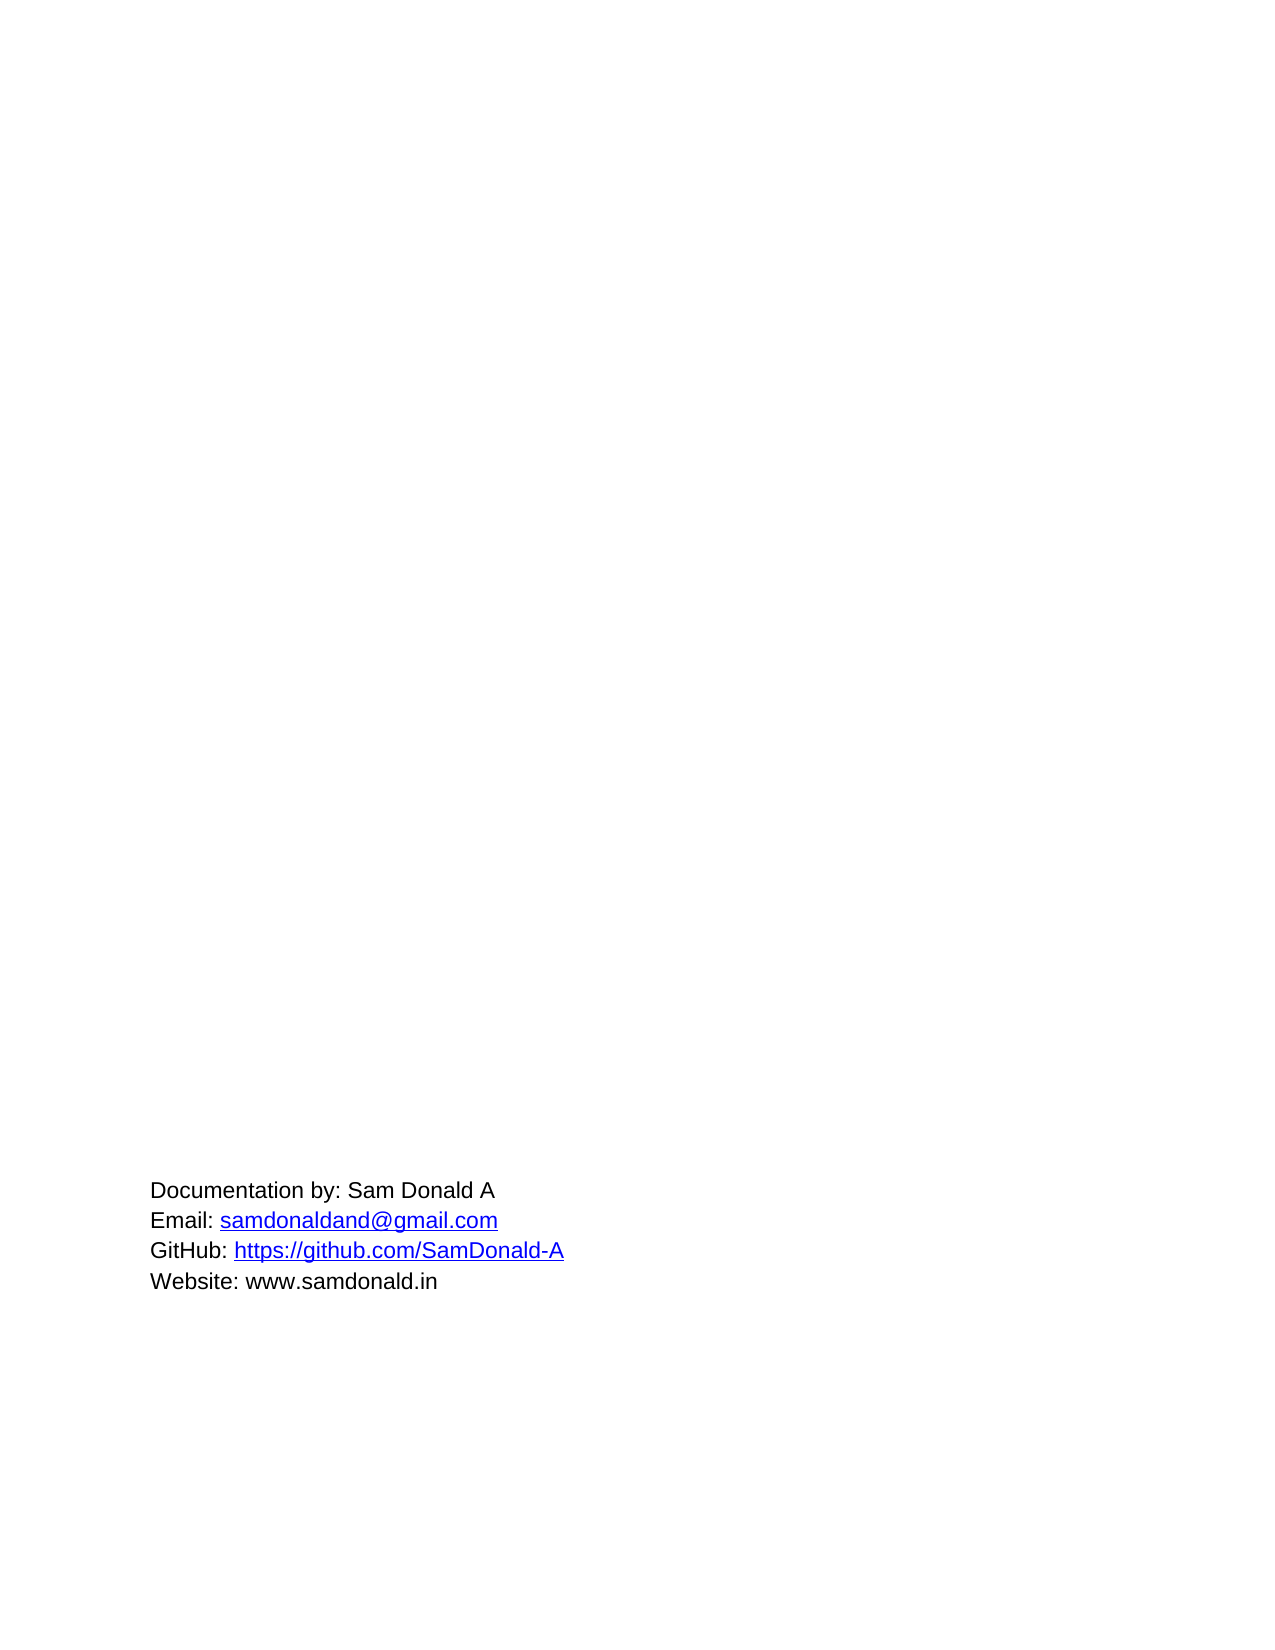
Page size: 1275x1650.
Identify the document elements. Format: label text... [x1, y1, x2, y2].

text Documentation by: Sam Donald A Email: samdonaldand@gmail.com [150, 1177, 1125, 1234]
text Website: www.samdonald.in [150, 1268, 1125, 1294]
text GitHub: https://github.com/SamDonald-A [150, 1237, 1125, 1264]
